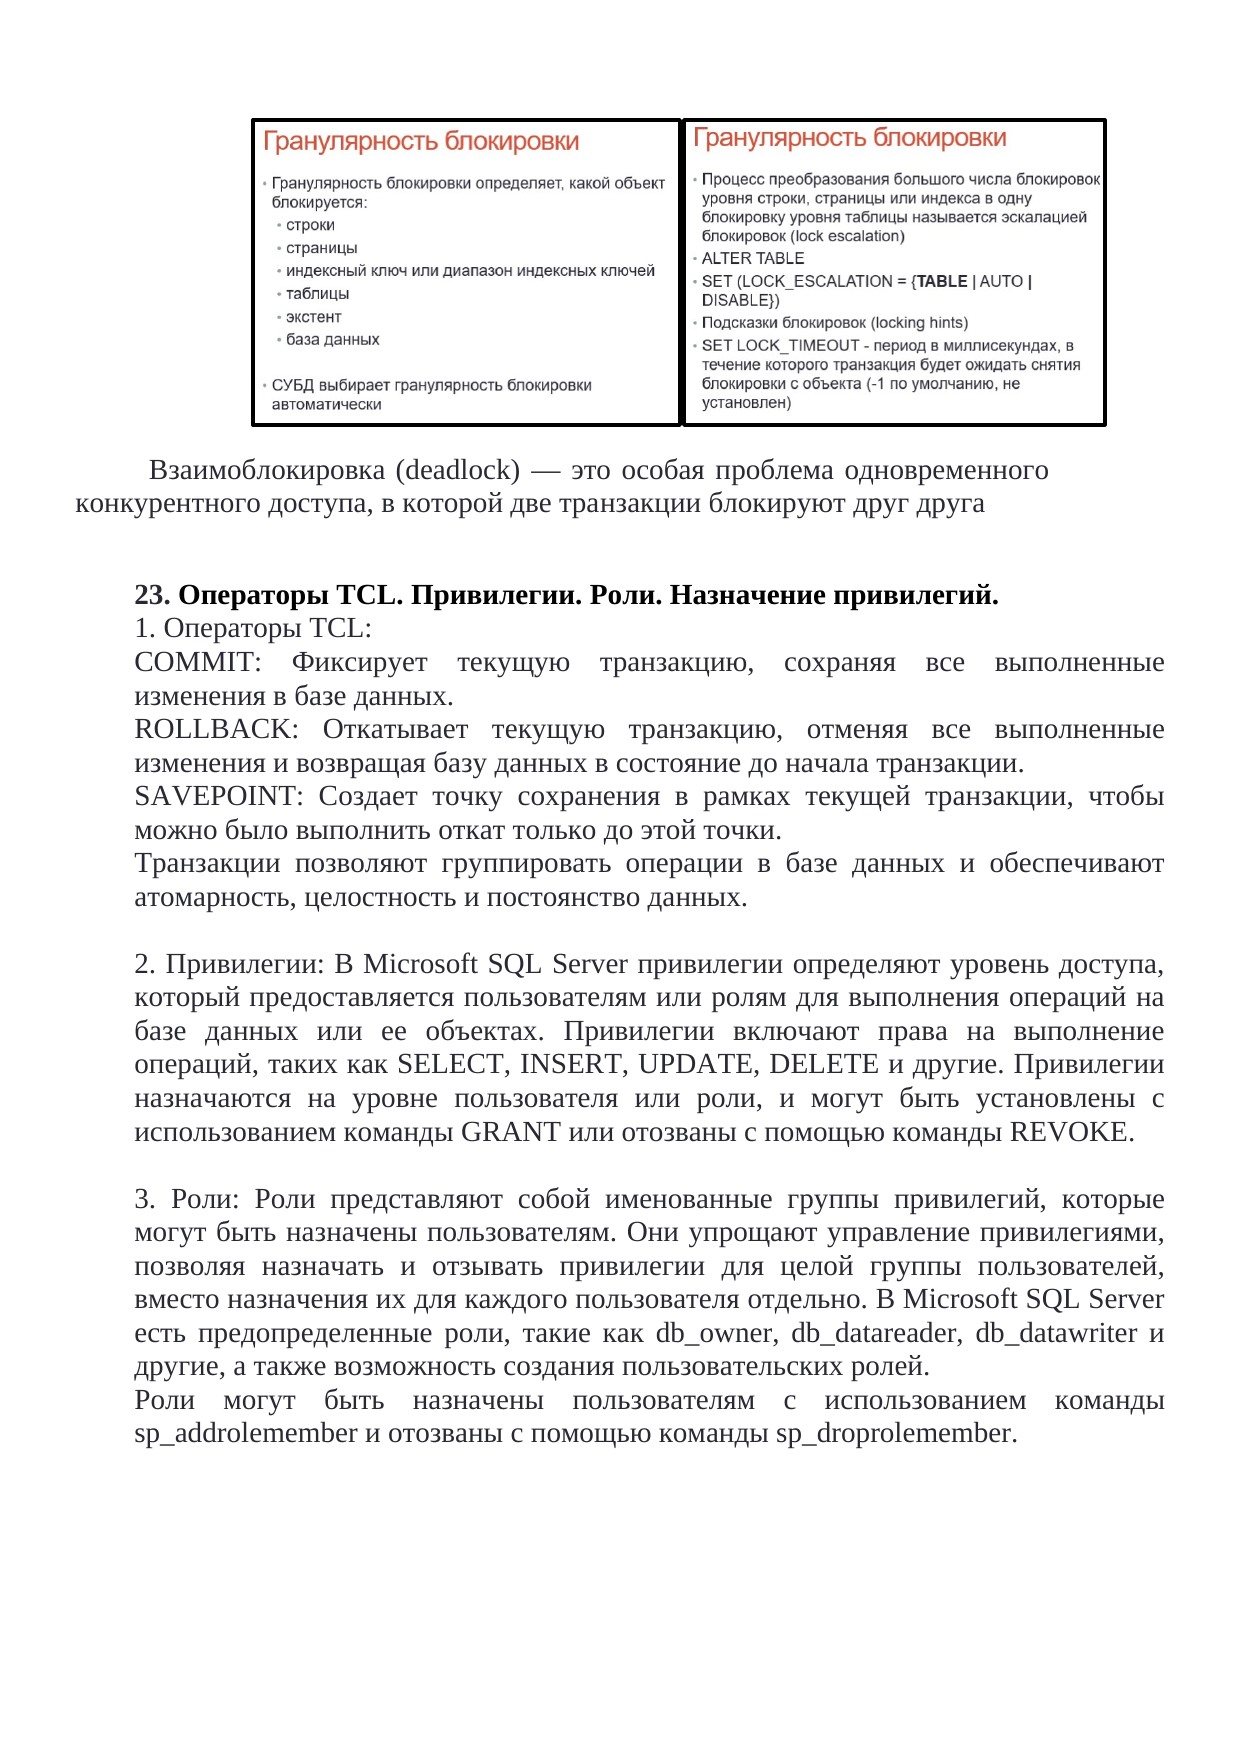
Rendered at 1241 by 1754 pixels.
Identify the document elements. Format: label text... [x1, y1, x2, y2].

text Транзакции позволяют группировать операции в базе данных и обеспечивают атомарность, целостность и постоянство данных. [134, 845, 1166, 912]
text COMMIT: Фиксирует текущую транзакцию, сохраняя все выполненные изменения в базе данных. [134, 644, 1166, 711]
text ROLLBACK: Откатывает текущую транзакцию, отменяя все выполненные изменения и возвращая базу данных в состояние до начала транзакции. [134, 711, 1166, 778]
picture [255, 122, 678, 423]
text 2. Привилегии: В Microsoft SQL Server привилегии определяют уровень доступа, который предоставляется пользователям или ролям для выполнения операций на базе данных или ее объектах. Привилегии включают права на выполнение операций, таких как SELECT, INSERT, UPDATE, DELETE и другие. Привилегии назначаются на уровне пользователя или роли, и могут быть установлены с использованием команды GRANT или отозваны с помощью команды REVOKE. [134, 946, 1166, 1147]
text 3. Роли: Роли представляют собой именованные группы привилегий, которые могут быть назначены пользователям. Они упрощают управление привилегиями, позволяя назначать и отзывать привилегии для целой группы пользователей, вместо назначения их для каждого пользователя отдельно. В Microsoft SQL Server есть предопределенные роли, такие как db_owner, db_datareader, db_datawriter и другие, а также возможность создания пользовательских ролей. [134, 1181, 1166, 1382]
text 23. Операторы TCL. Привилегии. Роли. Назначение привилегий. [134, 577, 1166, 611]
text SAVEPOINT: Создает точку сохранения в рамках текущей транзакции, чтобы можно было выполнить откат только до этой точки. [134, 778, 1166, 845]
picture [686, 122, 1103, 423]
text Взаимоблокировка (deadlock) — это особая проблема одновременного конкурентного доступа, в которой две транзакции блокируют друг друга [75, 452, 1172, 519]
text 1. Операторы TCL: [134, 611, 1166, 644]
text Роли могут быть назначены пользователям с использованием команды sp_addrolemember и отозваны с помощью команды sp_droprolemember. [134, 1382, 1166, 1449]
